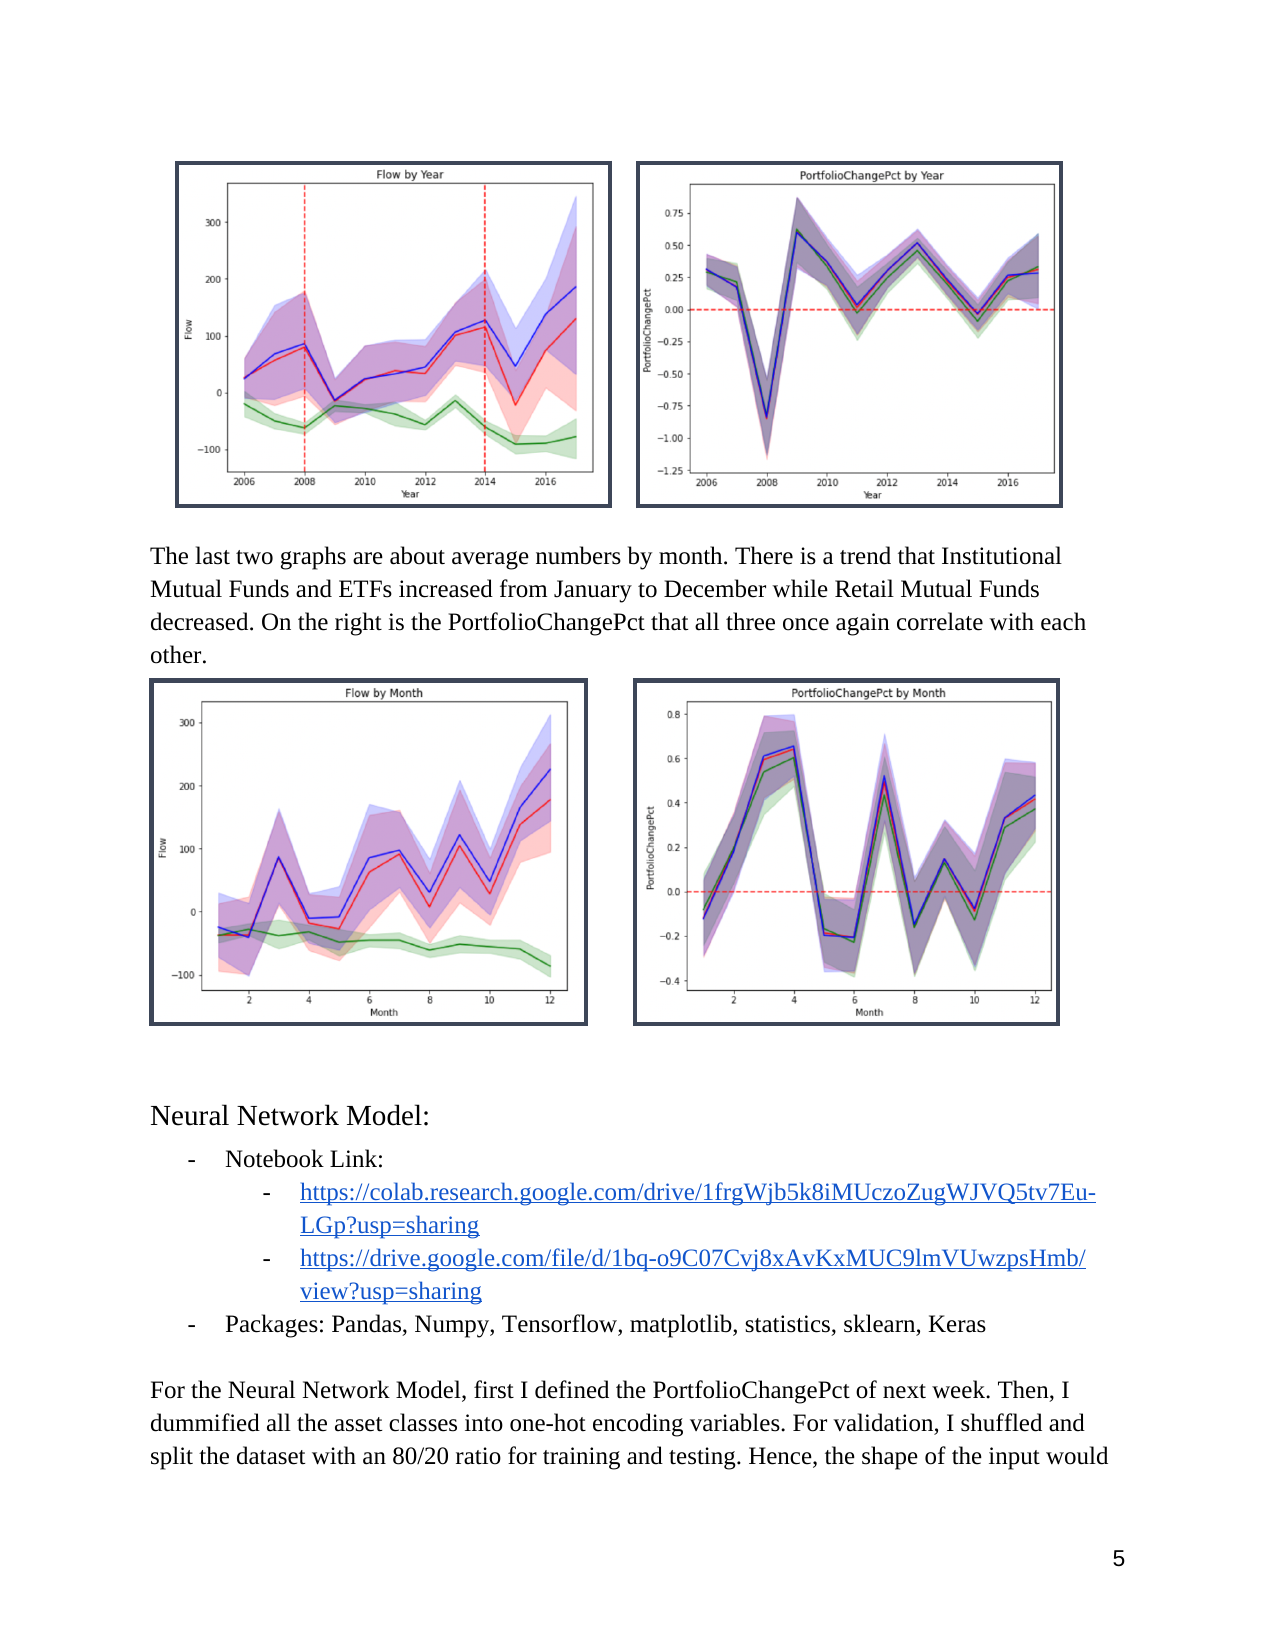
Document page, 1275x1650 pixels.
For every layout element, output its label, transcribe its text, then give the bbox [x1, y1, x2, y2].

subtitle Neural Network Model: [150, 1098, 1125, 1131]
text The last two graphs are about average numbers by month. There is a trend that Institutional Mutual Funds and ETFs increased from January to December while Retail Mutual Funds decreased. On the right is the PortfolioChangePct that all three once again correlate with each other. [150, 541, 1125, 669]
picture [179, 165, 608, 504]
list https://colab.research.google.com/drive/1frgWjb5k8iMUczoZugWJVQ5tv7Eu-LGp?usp=sharing [262, 1177, 1125, 1238]
list Notebook Link: [187, 1144, 1125, 1172]
picture [637, 683, 1056, 1022]
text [150, 1375, 1125, 1470]
list https://drive.google.com/file/d/1bq-o9C07Cvj8xAvKxMUC9lmVUwzpsHmb/view?usp=sharing [262, 1243, 1125, 1304]
list Packages: Pandas, Numpy, Tensorflow, matplotlib, statistics, sklearn, Keras [187, 1309, 1125, 1338]
picture [640, 165, 1059, 504]
picture [154, 683, 584, 1022]
